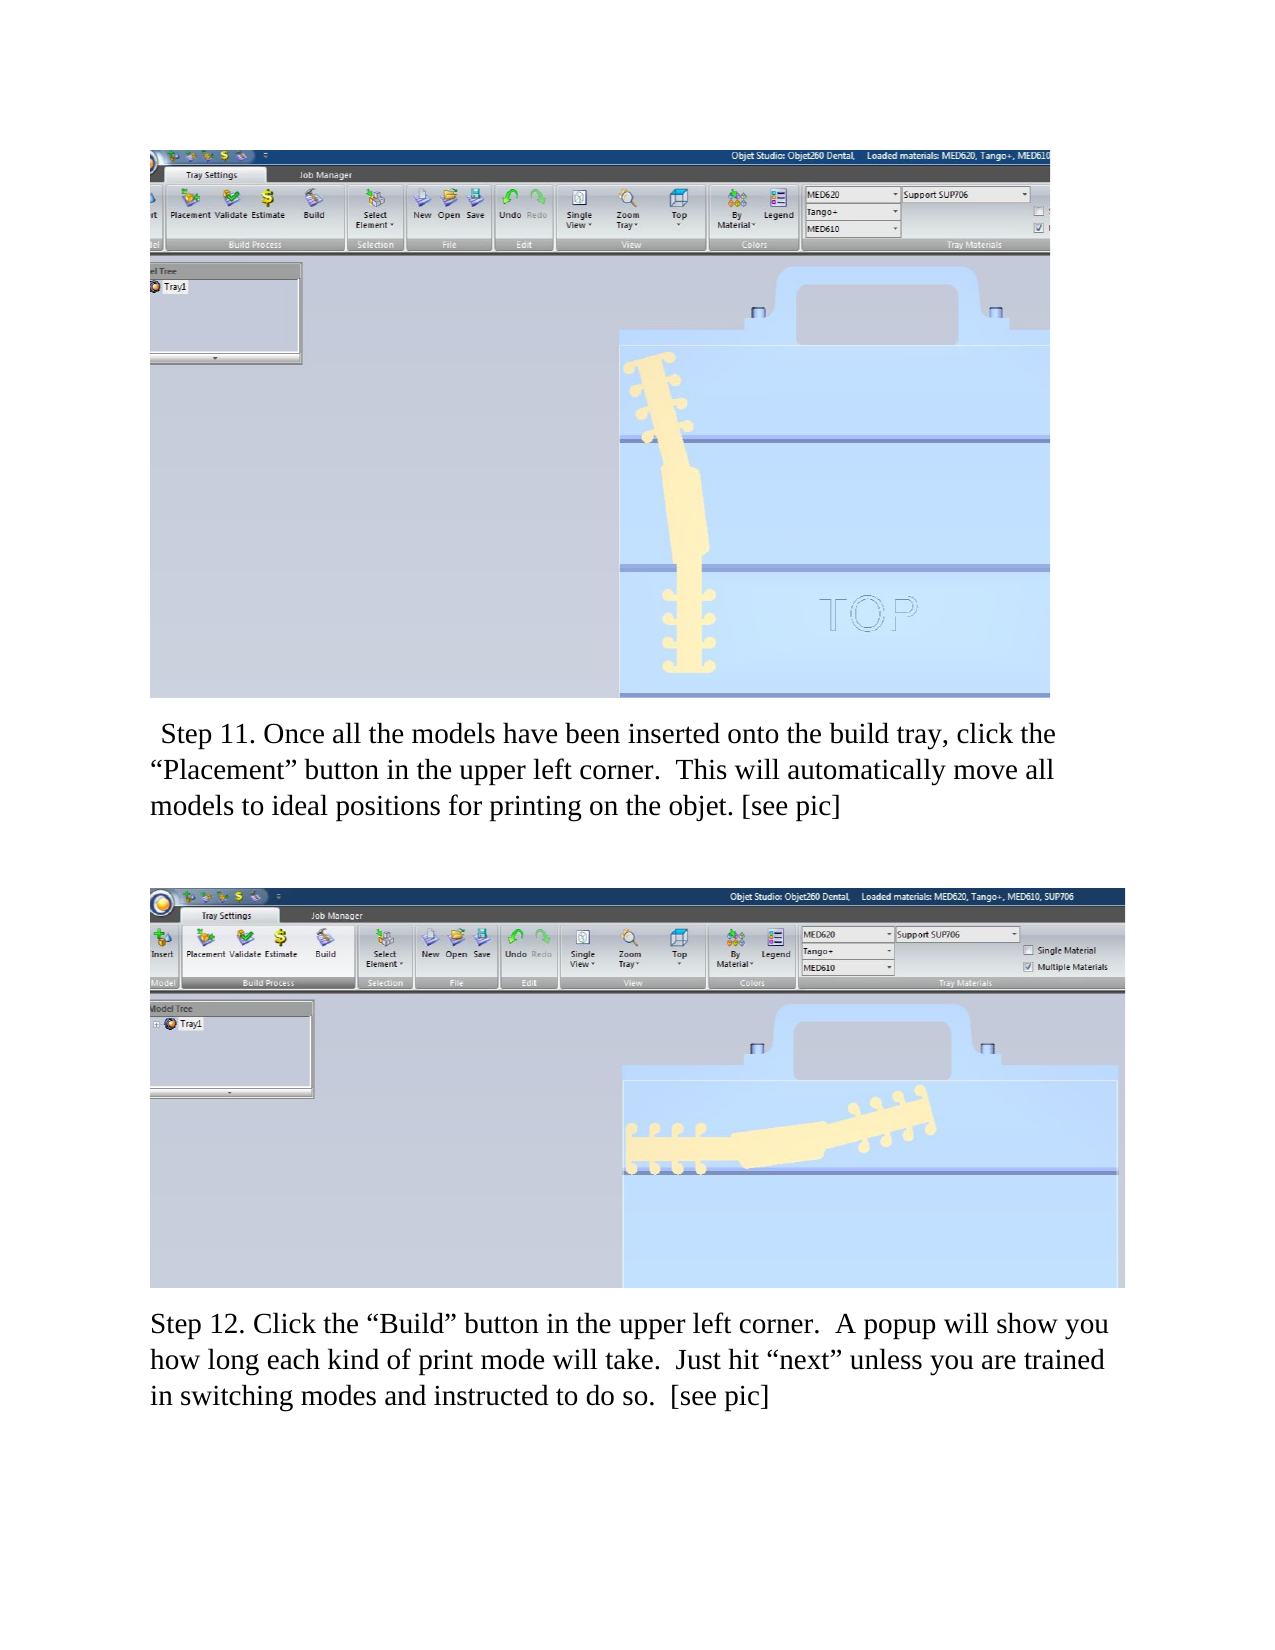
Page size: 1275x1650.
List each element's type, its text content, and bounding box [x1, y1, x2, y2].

text Step 12. Click the “Build” button in the upper left corner. A popup will show you how long each kind of print mode will take. Just hit “next” unless you are trained in switching modes and instructed to do so. [see pic] [150, 1306, 1125, 1412]
picture [150, 150, 1050, 698]
picture [150, 888, 1125, 1288]
text Step 11. Once all the models have been inserted onto the build tray, click the “Placement” button in the upper left corner. This will automatically move all models to ideal positions for printing on the objet. [see pic] [150, 716, 1125, 822]
